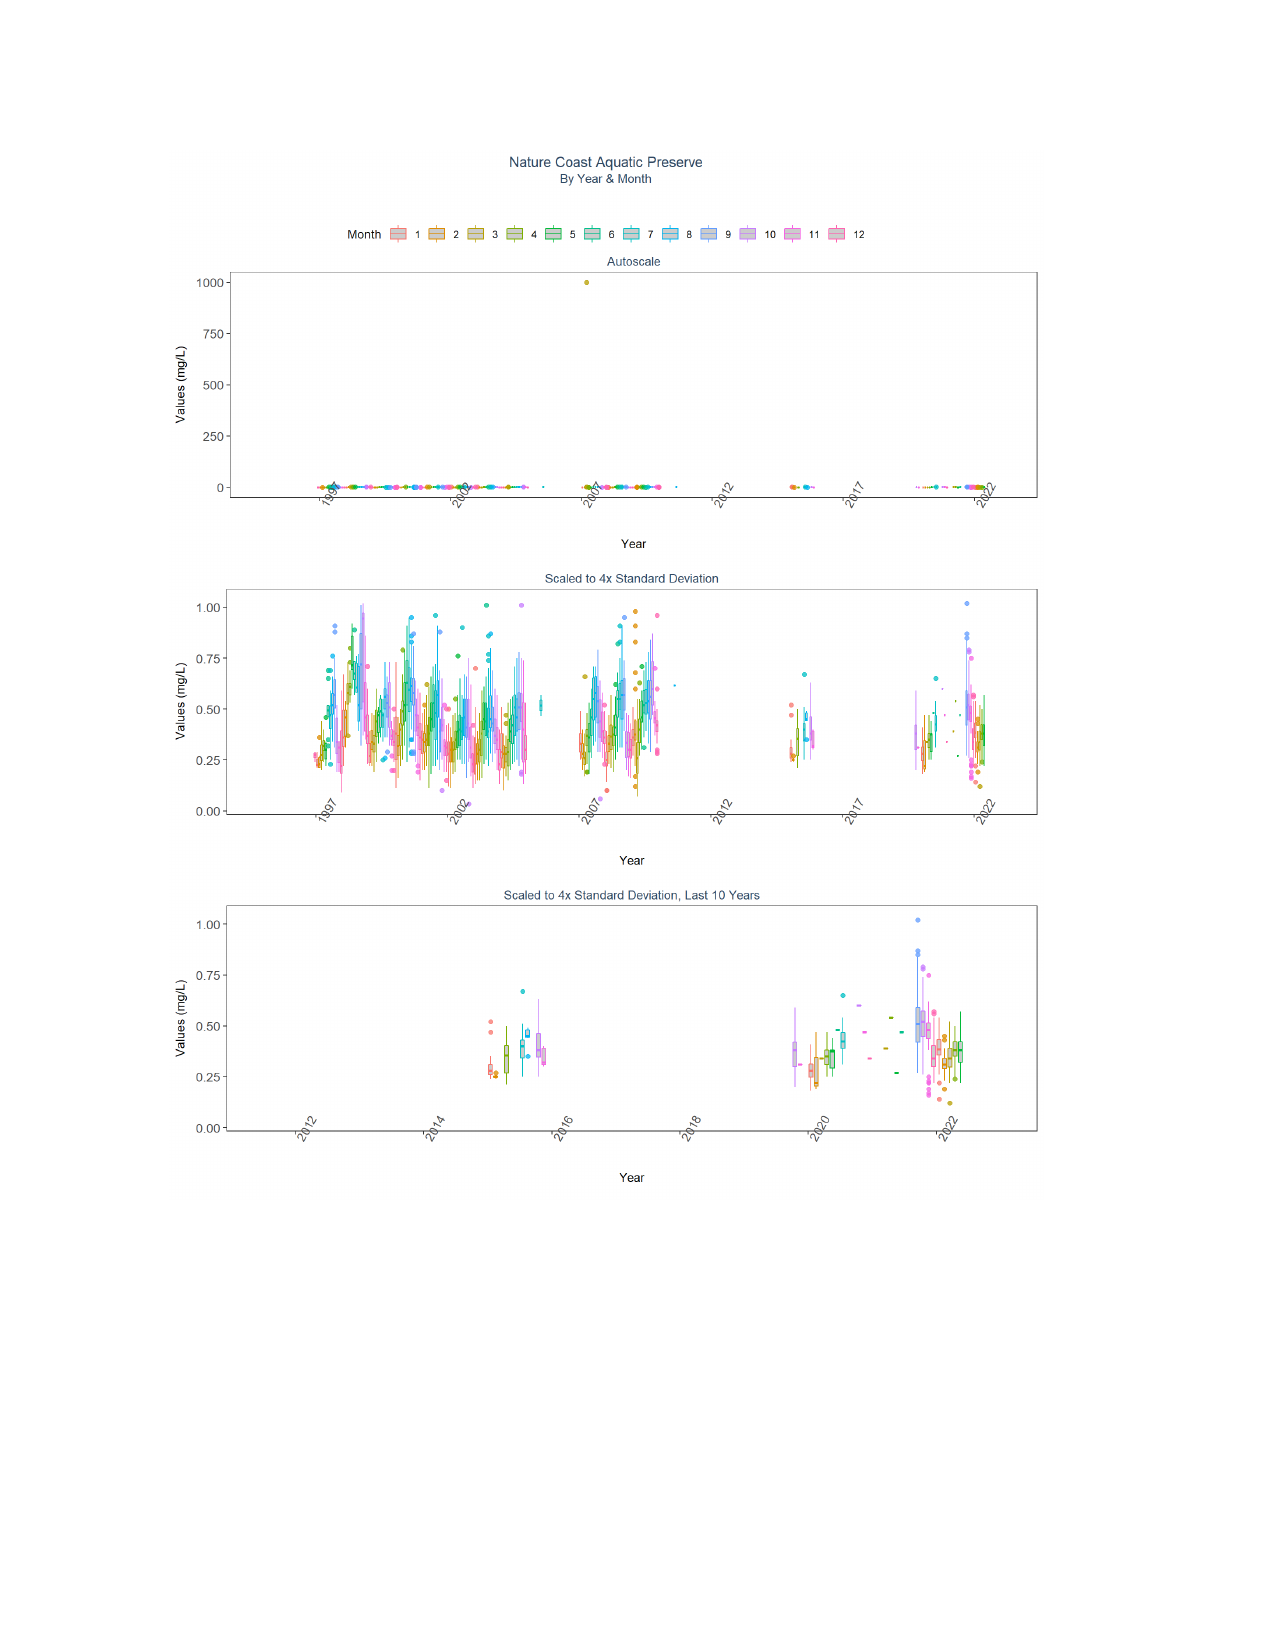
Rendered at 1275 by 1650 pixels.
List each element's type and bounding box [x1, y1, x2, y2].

picture [168, 150, 1044, 1200]
